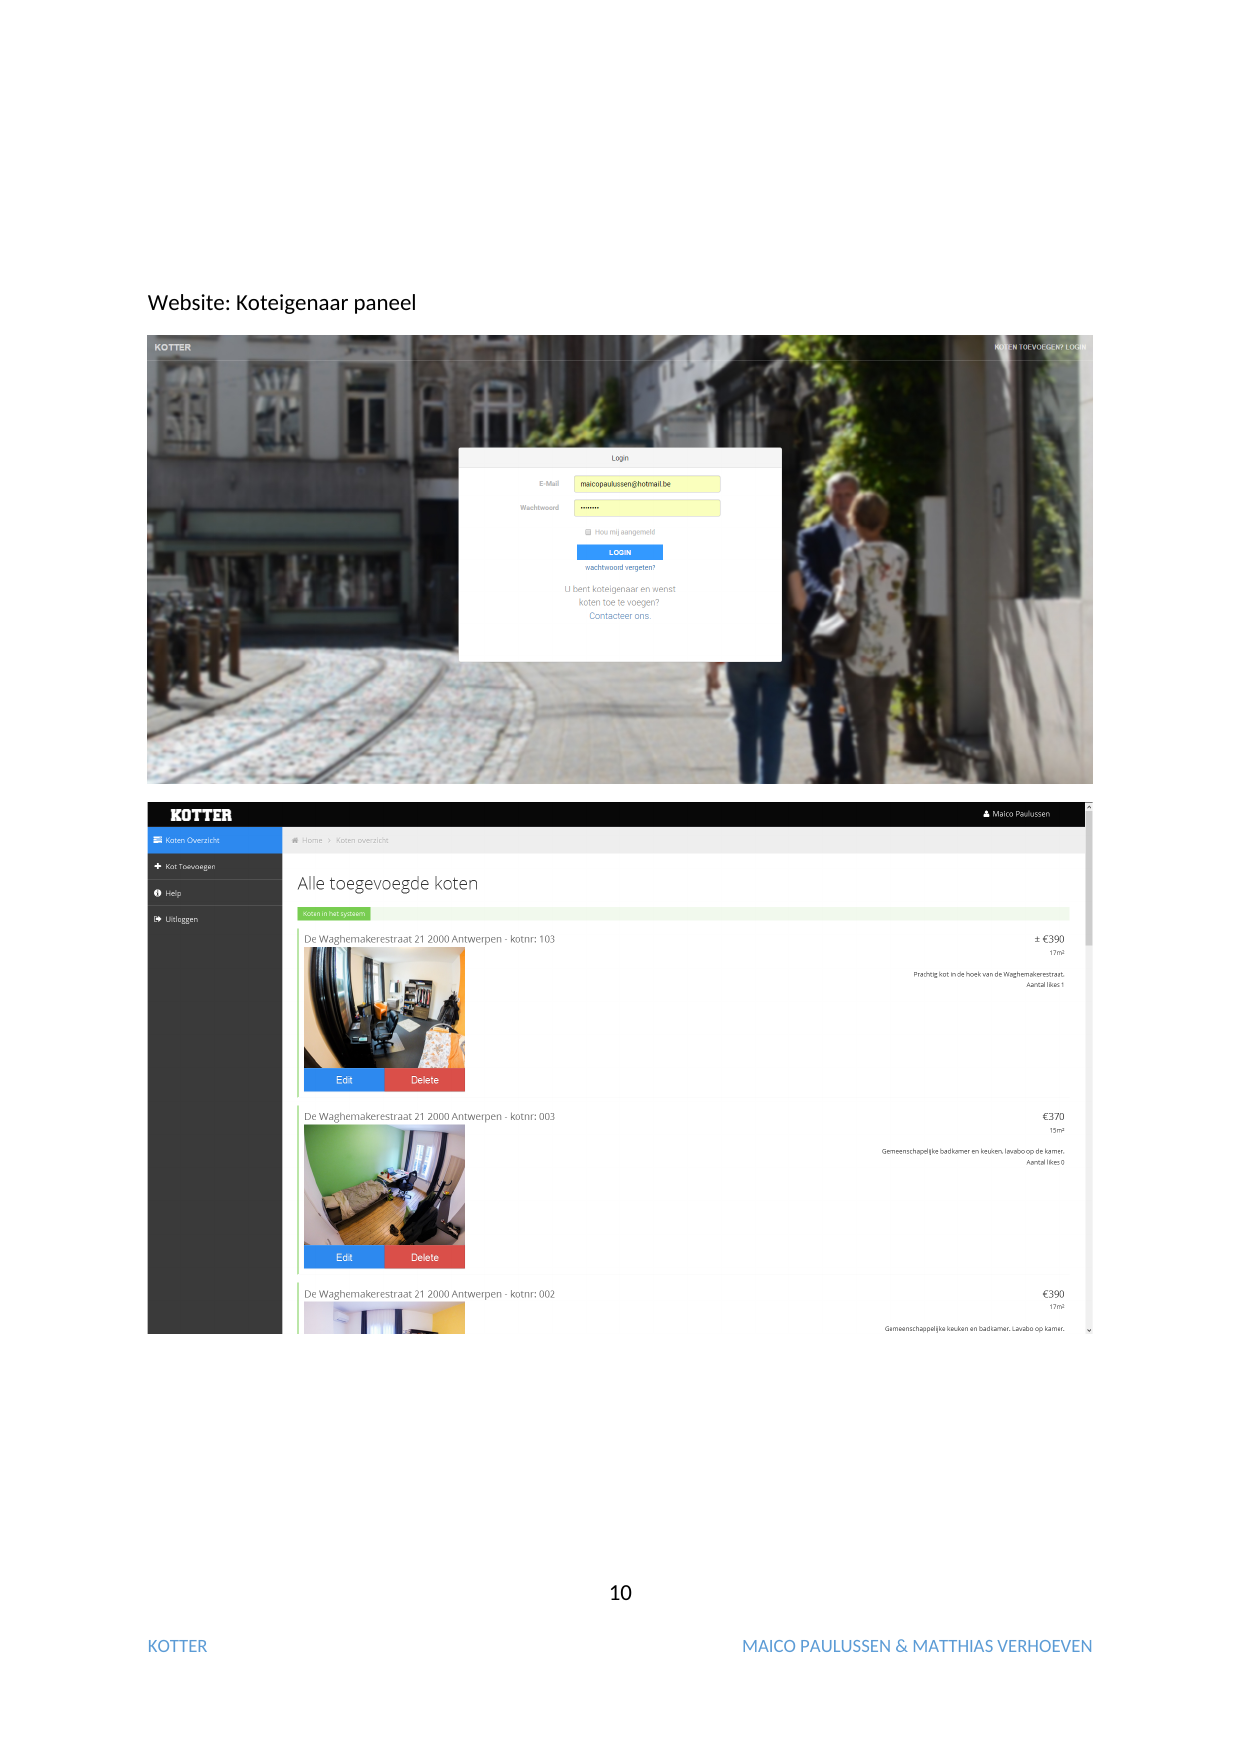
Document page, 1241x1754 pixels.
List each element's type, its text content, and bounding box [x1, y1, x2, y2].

text Website: Koteigenaar paneel [148, 288, 1093, 316]
picture [147, 802, 1093, 1334]
picture [147, 335, 1093, 784]
